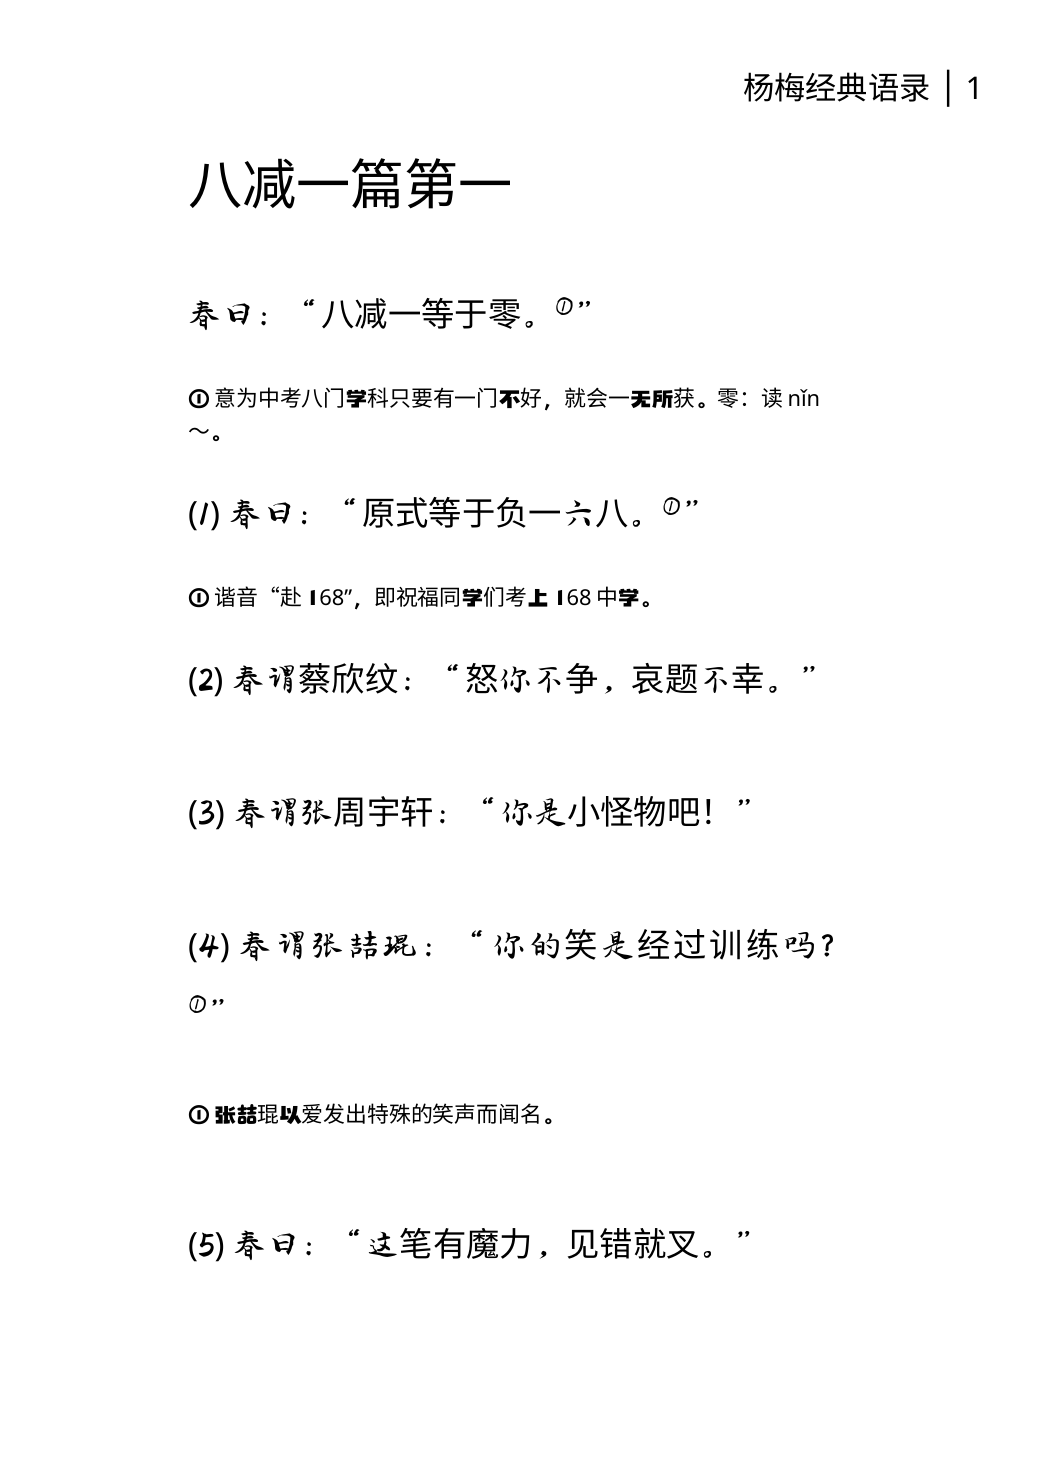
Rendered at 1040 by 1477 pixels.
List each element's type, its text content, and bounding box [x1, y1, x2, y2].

text 八减一篇第一 [188, 149, 852, 216]
list 春曰：“原式等于负一六八。①” [188, 482, 852, 548]
list 春曰：“这笔有魔力，见错就叉。” [188, 1213, 852, 1279]
text ①谐音“赴168”，即祝福同学们考上168中学。 [188, 581, 852, 614]
list 春谓蔡欣纹：“怒你不争，哀题不幸。” [188, 648, 852, 714]
list 春谓张周宇轩：“你是小怪物吧！” [188, 781, 852, 847]
text ①意为中考八门学科只要有一门不好，就会一无所获。零：读nǐn～。 [188, 382, 852, 448]
list 春谓张喆琨：“你的笑是经过训练吗？①” [188, 913, 852, 1046]
text 春曰：“八减一等于零。①” [188, 282, 852, 349]
text ①张喆琨以爱发出特殊的笑声而闻名。 [188, 1080, 852, 1146]
